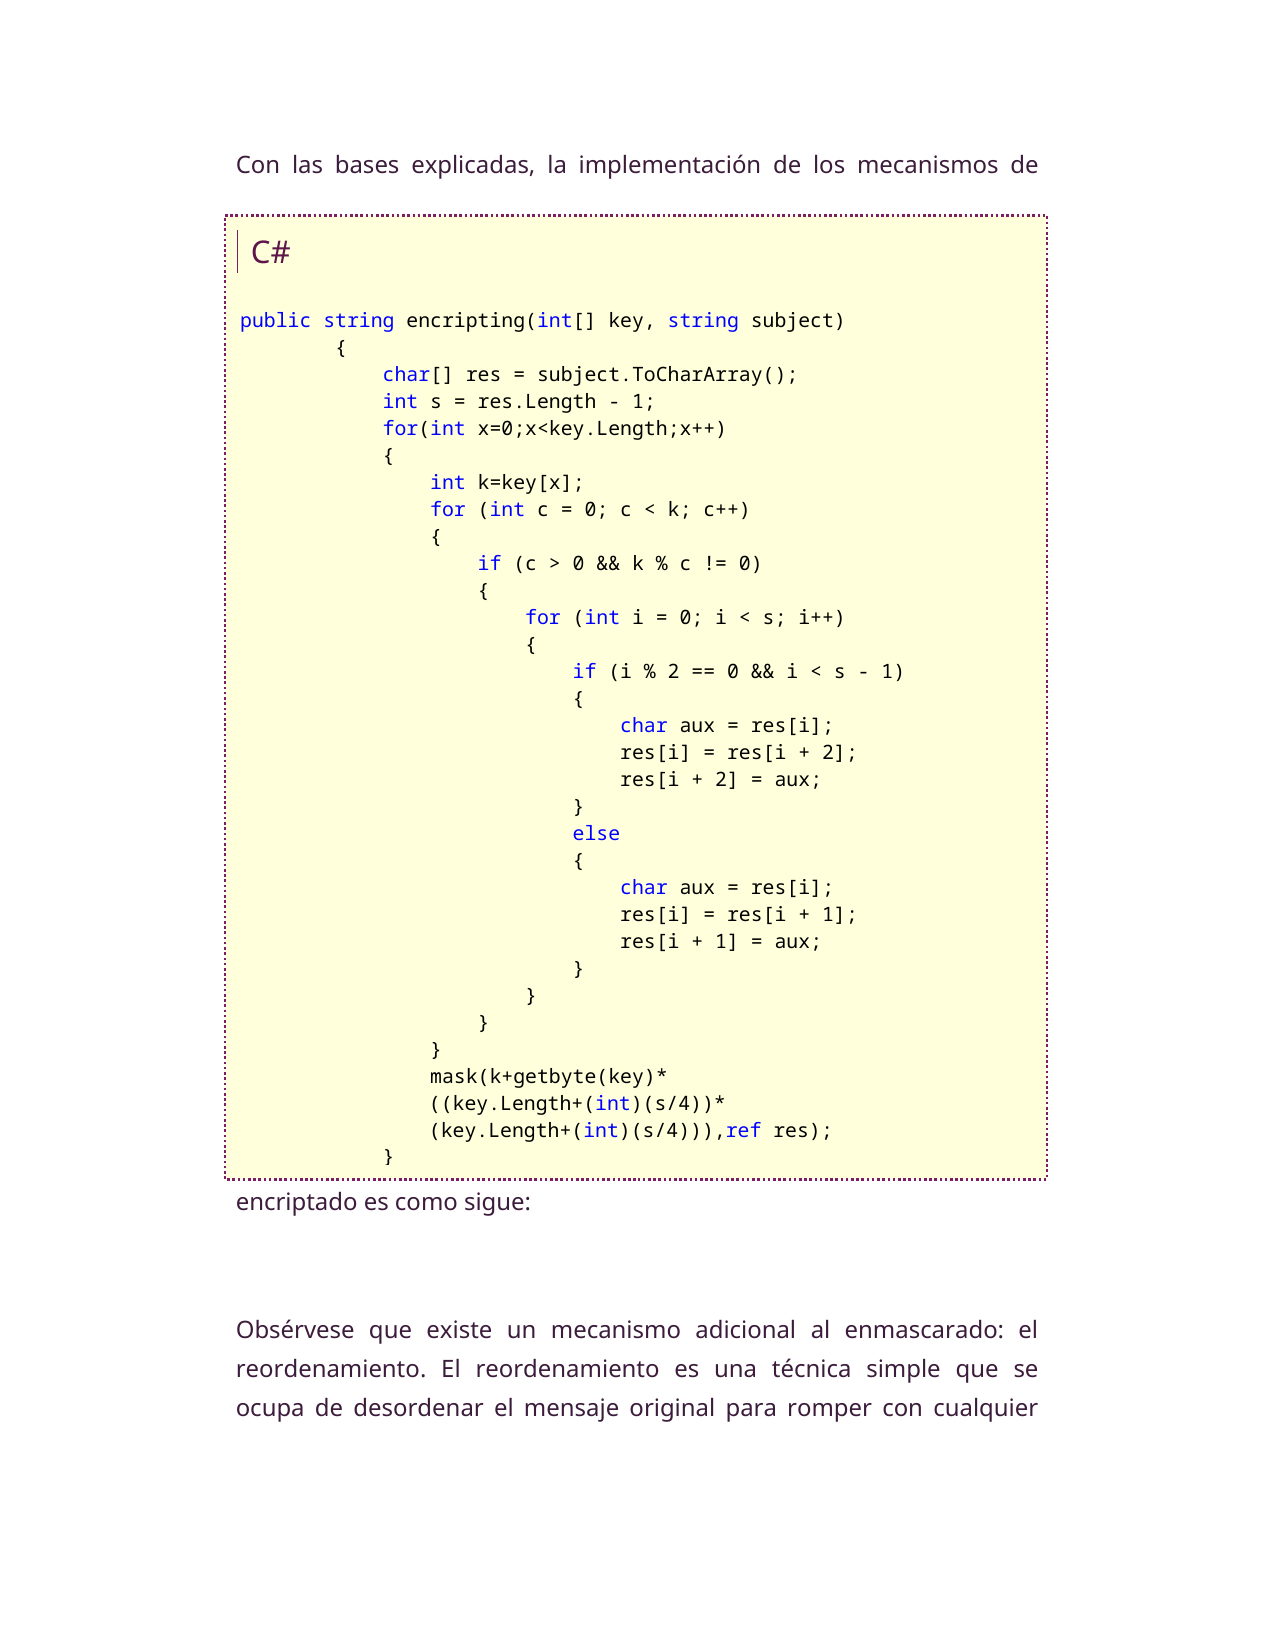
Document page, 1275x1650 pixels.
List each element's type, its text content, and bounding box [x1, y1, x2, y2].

text Con las bases explicadas, la implementación de los mecanismos de encriptado es como sigue: [236, 1180, 1039, 1217]
text Con las bases explicadas, la implementación de los mecanismos de encriptado es como sigue: [236, 148, 1039, 215]
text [236, 1312, 1039, 1423]
